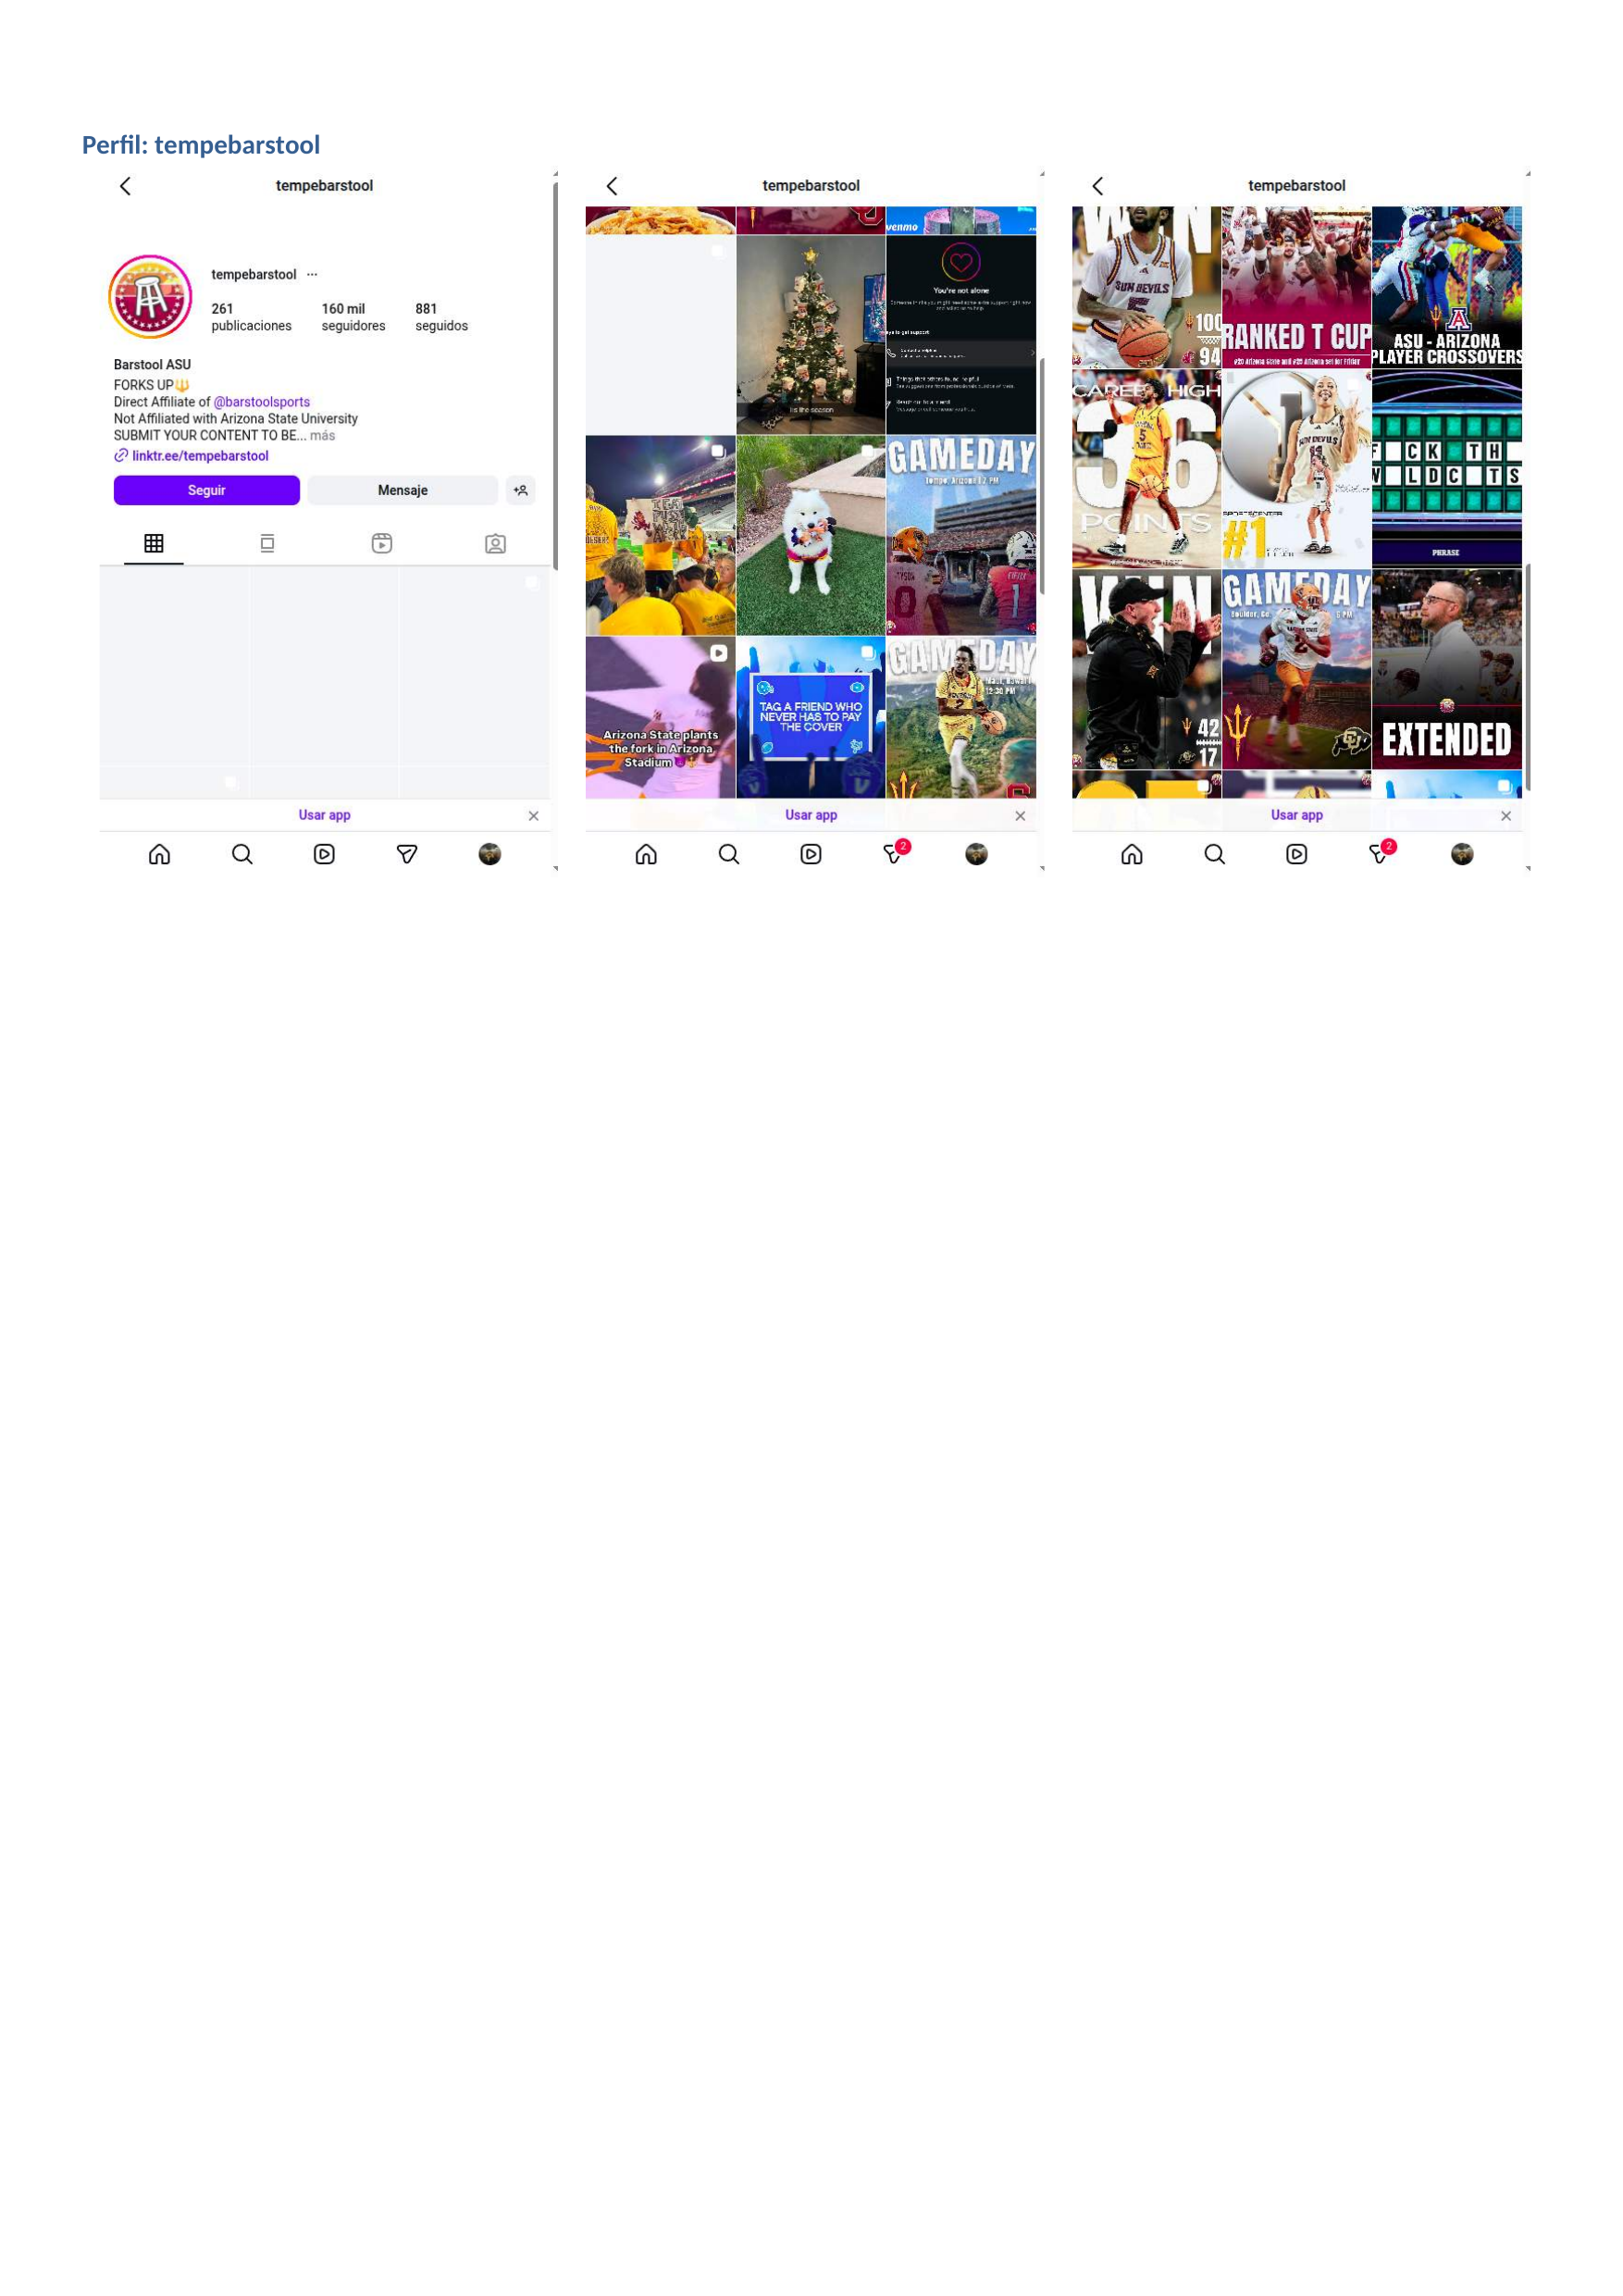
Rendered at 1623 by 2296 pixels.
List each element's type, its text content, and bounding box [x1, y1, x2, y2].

picture [586, 166, 1045, 877]
picture [1072, 166, 1531, 877]
table_header [71, 167, 558, 900]
subtitle Perfil: tempebarstool [81, 128, 1541, 161]
table_header [1045, 167, 1530, 900]
picture [99, 166, 558, 877]
table_header [558, 167, 1044, 900]
